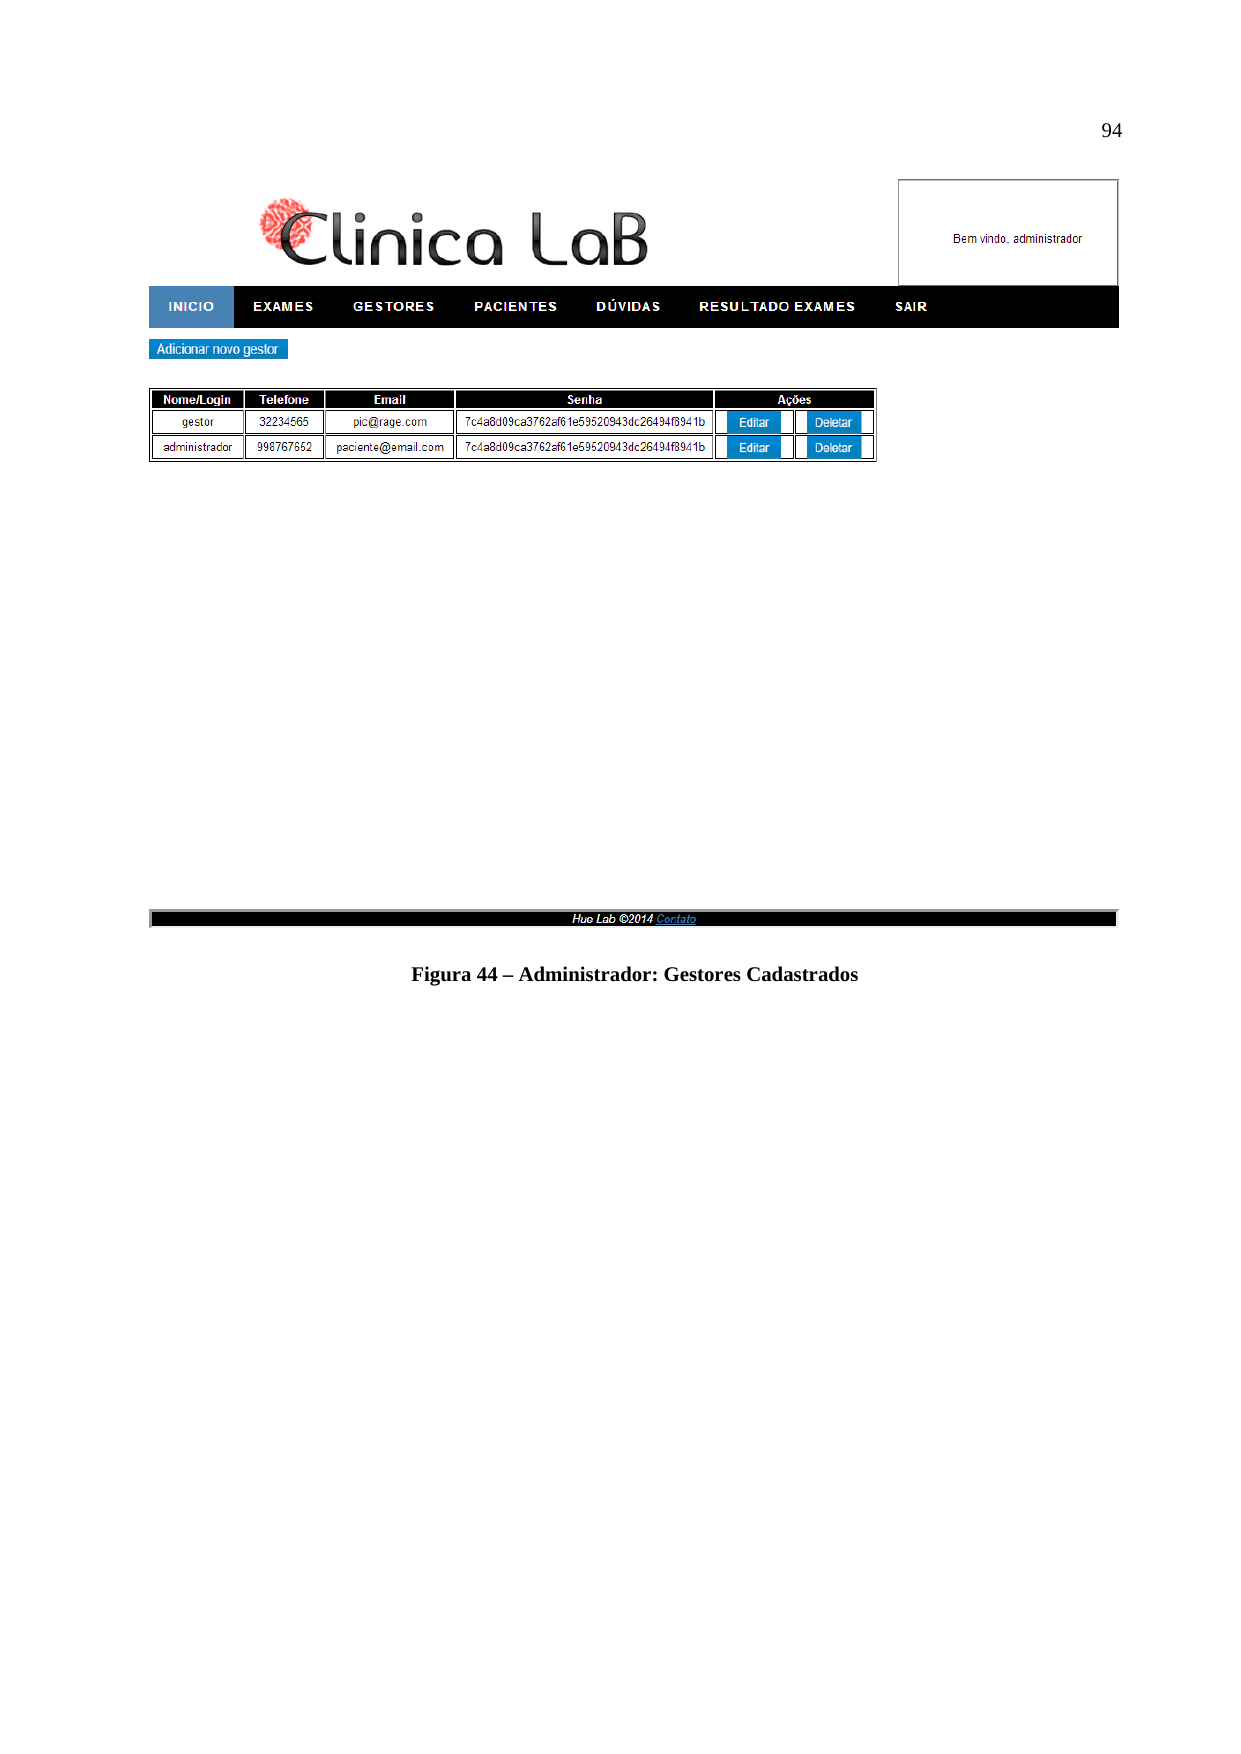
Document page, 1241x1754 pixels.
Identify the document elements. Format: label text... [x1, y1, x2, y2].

picture [147, 177, 1122, 935]
